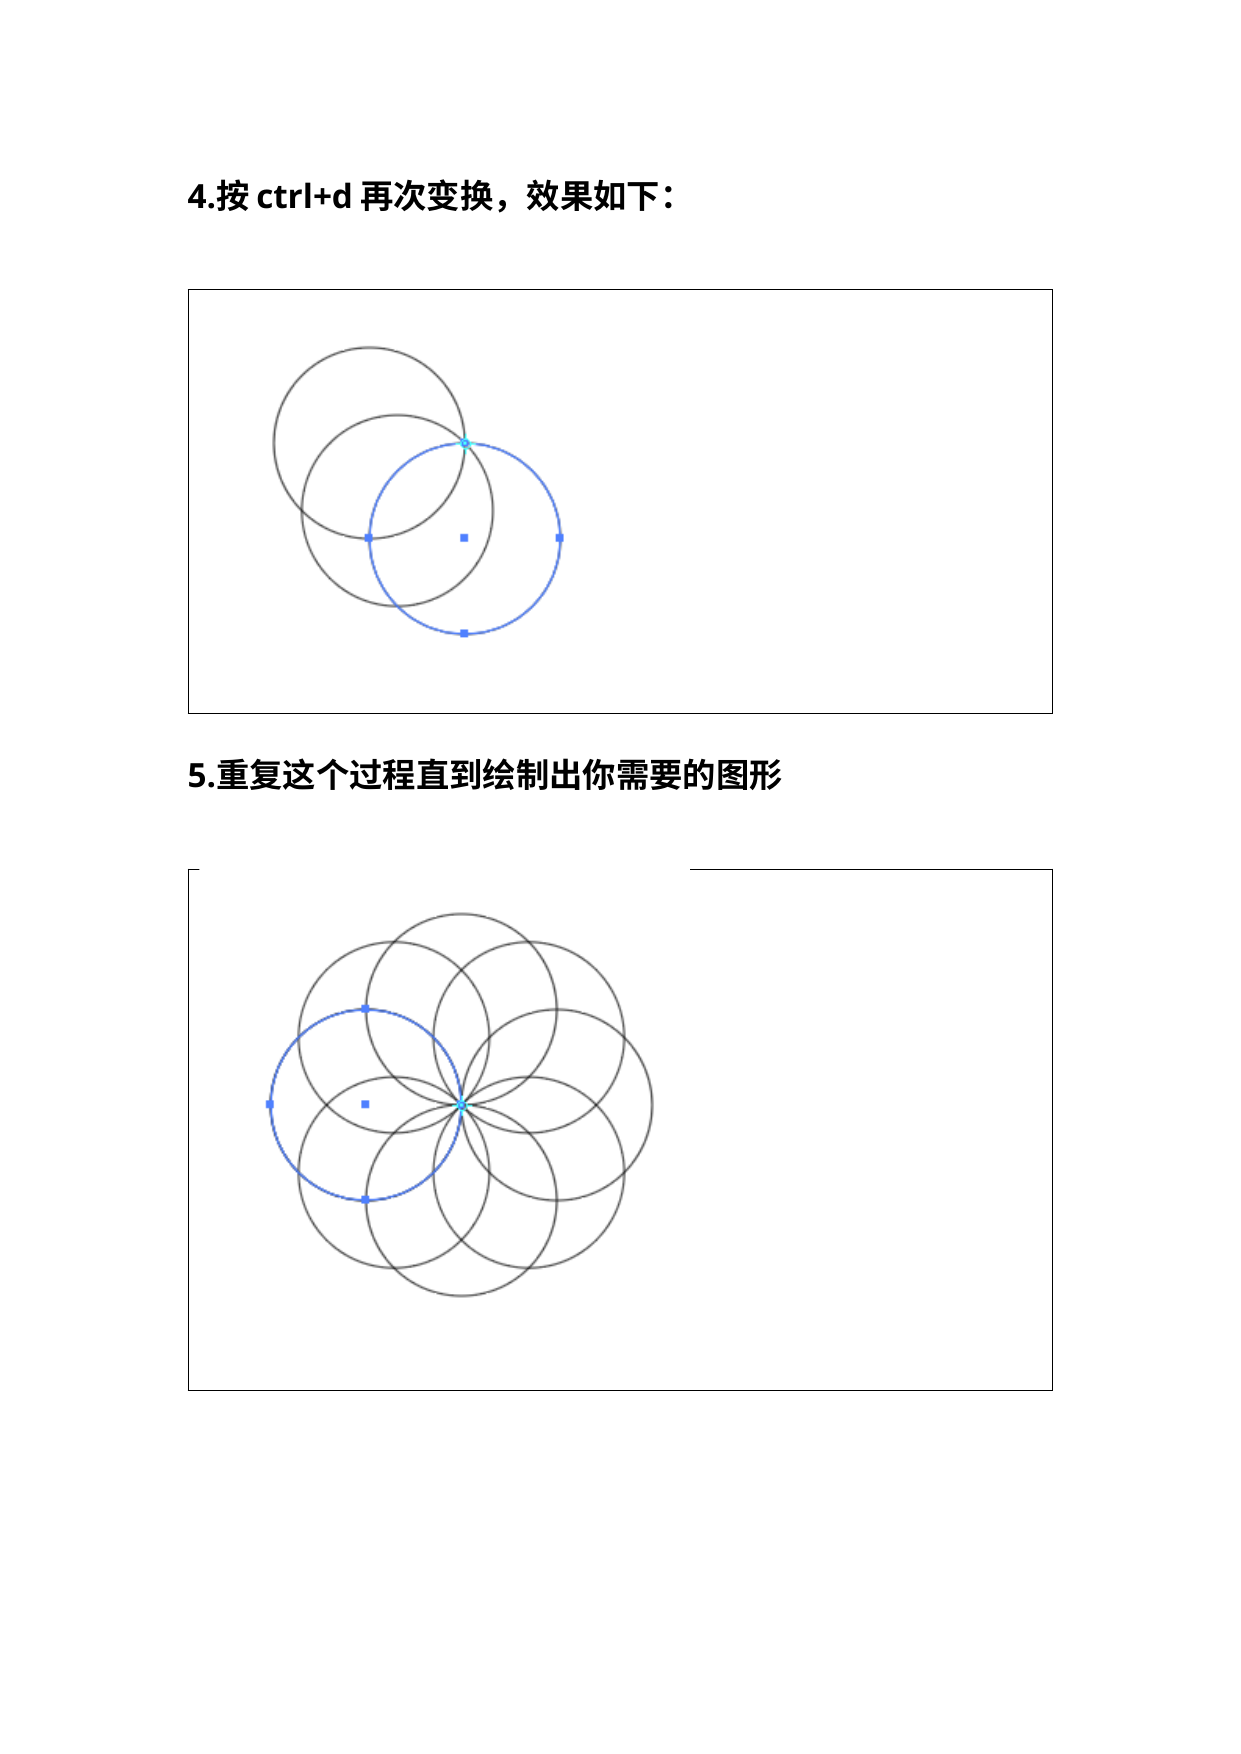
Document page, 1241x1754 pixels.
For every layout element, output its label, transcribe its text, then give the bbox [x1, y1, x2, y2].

subtitle 5.重复这个过程直到绘制出你需要的图形 [187, 741, 1053, 806]
picture [199, 869, 690, 1376]
subtitle 4.按ctrl+d再次变换，效果如下： [187, 162, 1053, 227]
table_header [189, 870, 1052, 1389]
table_header [189, 290, 1052, 713]
picture [199, 290, 650, 683]
